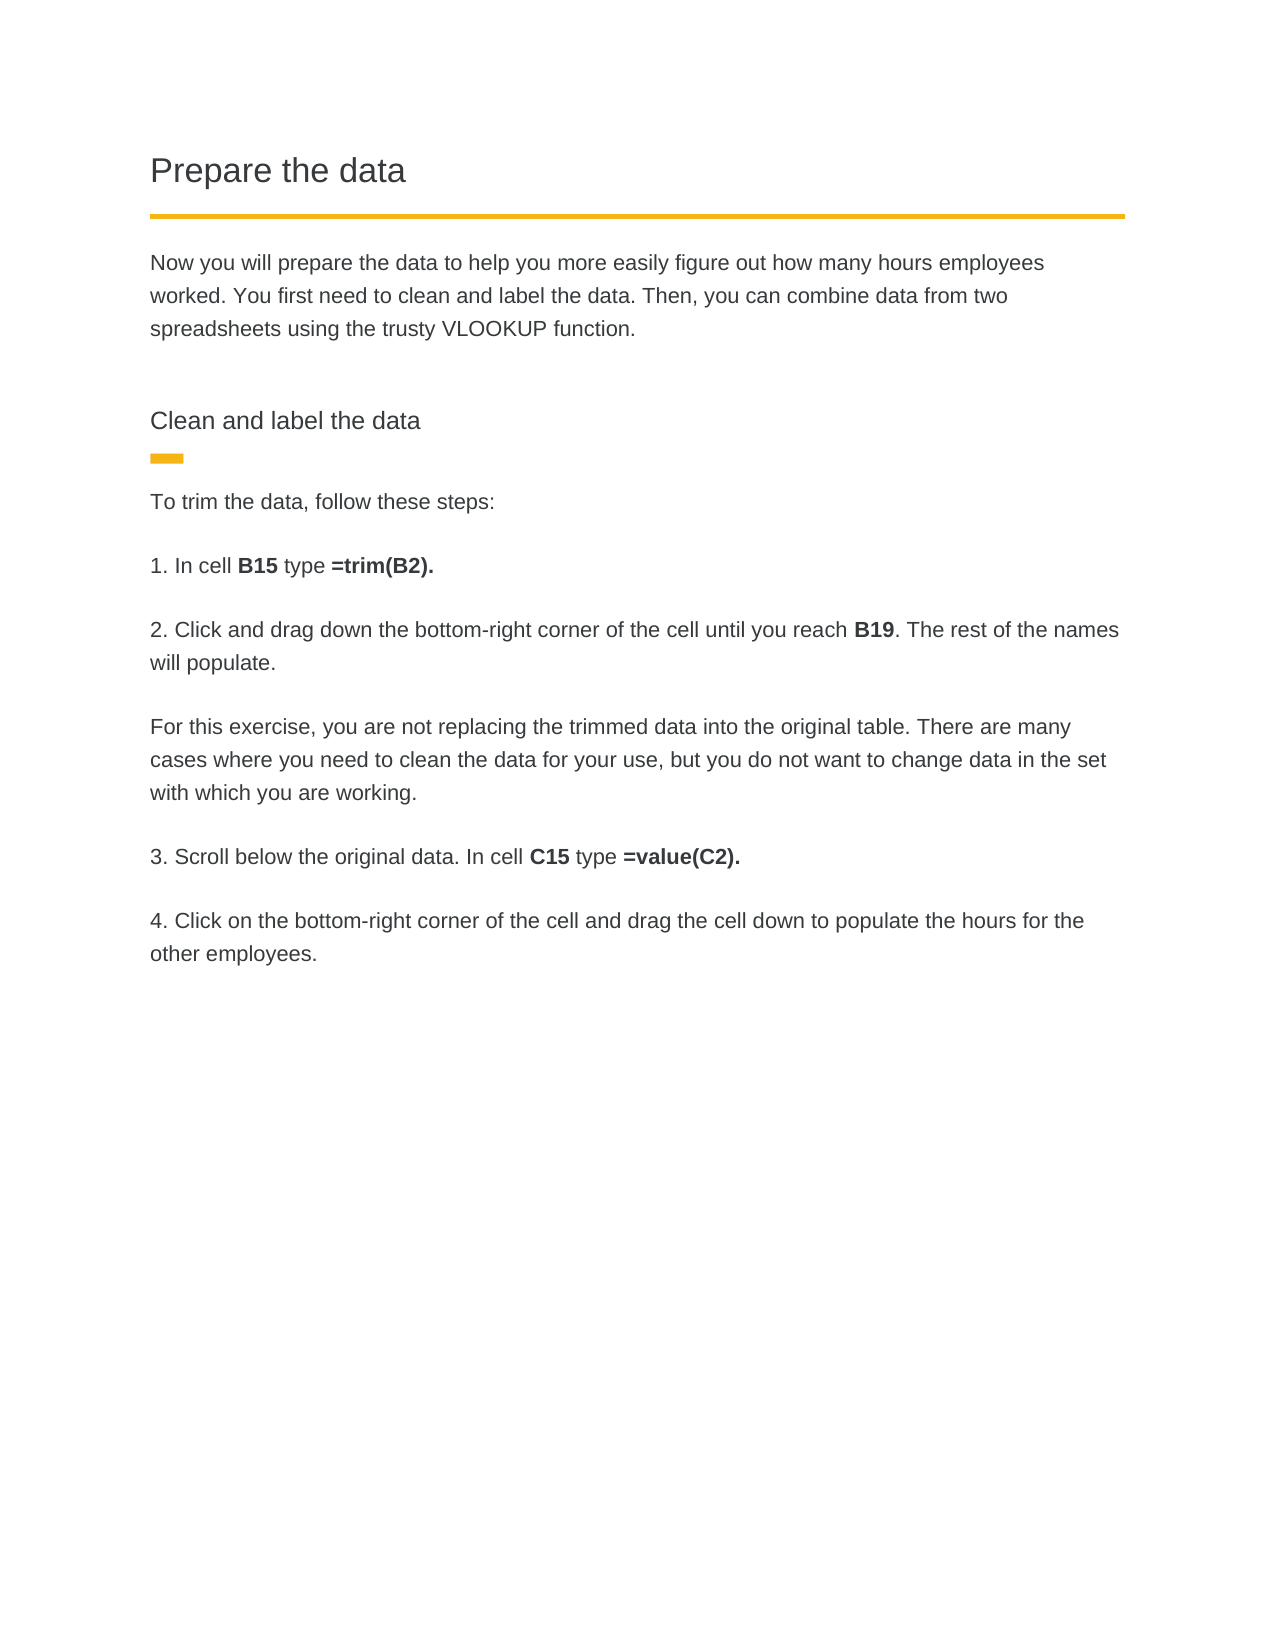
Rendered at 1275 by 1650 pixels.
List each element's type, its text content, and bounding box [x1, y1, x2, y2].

text Now you will prepare the data to help you more easily figure out how many hours employees worked. You first need to clean and label the data. Then, you can combine data from two spreadsheets using the trusty VLOOKUP function. [150, 243, 1125, 341]
text 4. Click on the bottom-right corner of the cell and drag the cell down to populate the hours for the other employees. [150, 900, 1125, 966]
text For this exercise, you are not replacing the trimmed data into the original table. There are many cases where you need to clean the data for your use, but you do not want to change data in the set with which you are working. [150, 707, 1125, 805]
text Clean and label the data [150, 397, 1125, 435]
text Prepare the data [150, 150, 1125, 189]
text 1. In cell B15 type =trim(B2). [150, 546, 1125, 578]
picture [150, 214, 1125, 219]
text To trim the data, follow these steps: [150, 482, 1125, 514]
text 2. Click and drag down the bottom-right corner of the cell until you reach B19. The rest of the names will populate. [150, 610, 1125, 675]
picture [150, 453, 1125, 464]
text 3. Scroll below the original data. In cell C15 type =value(C2). [150, 836, 1125, 869]
